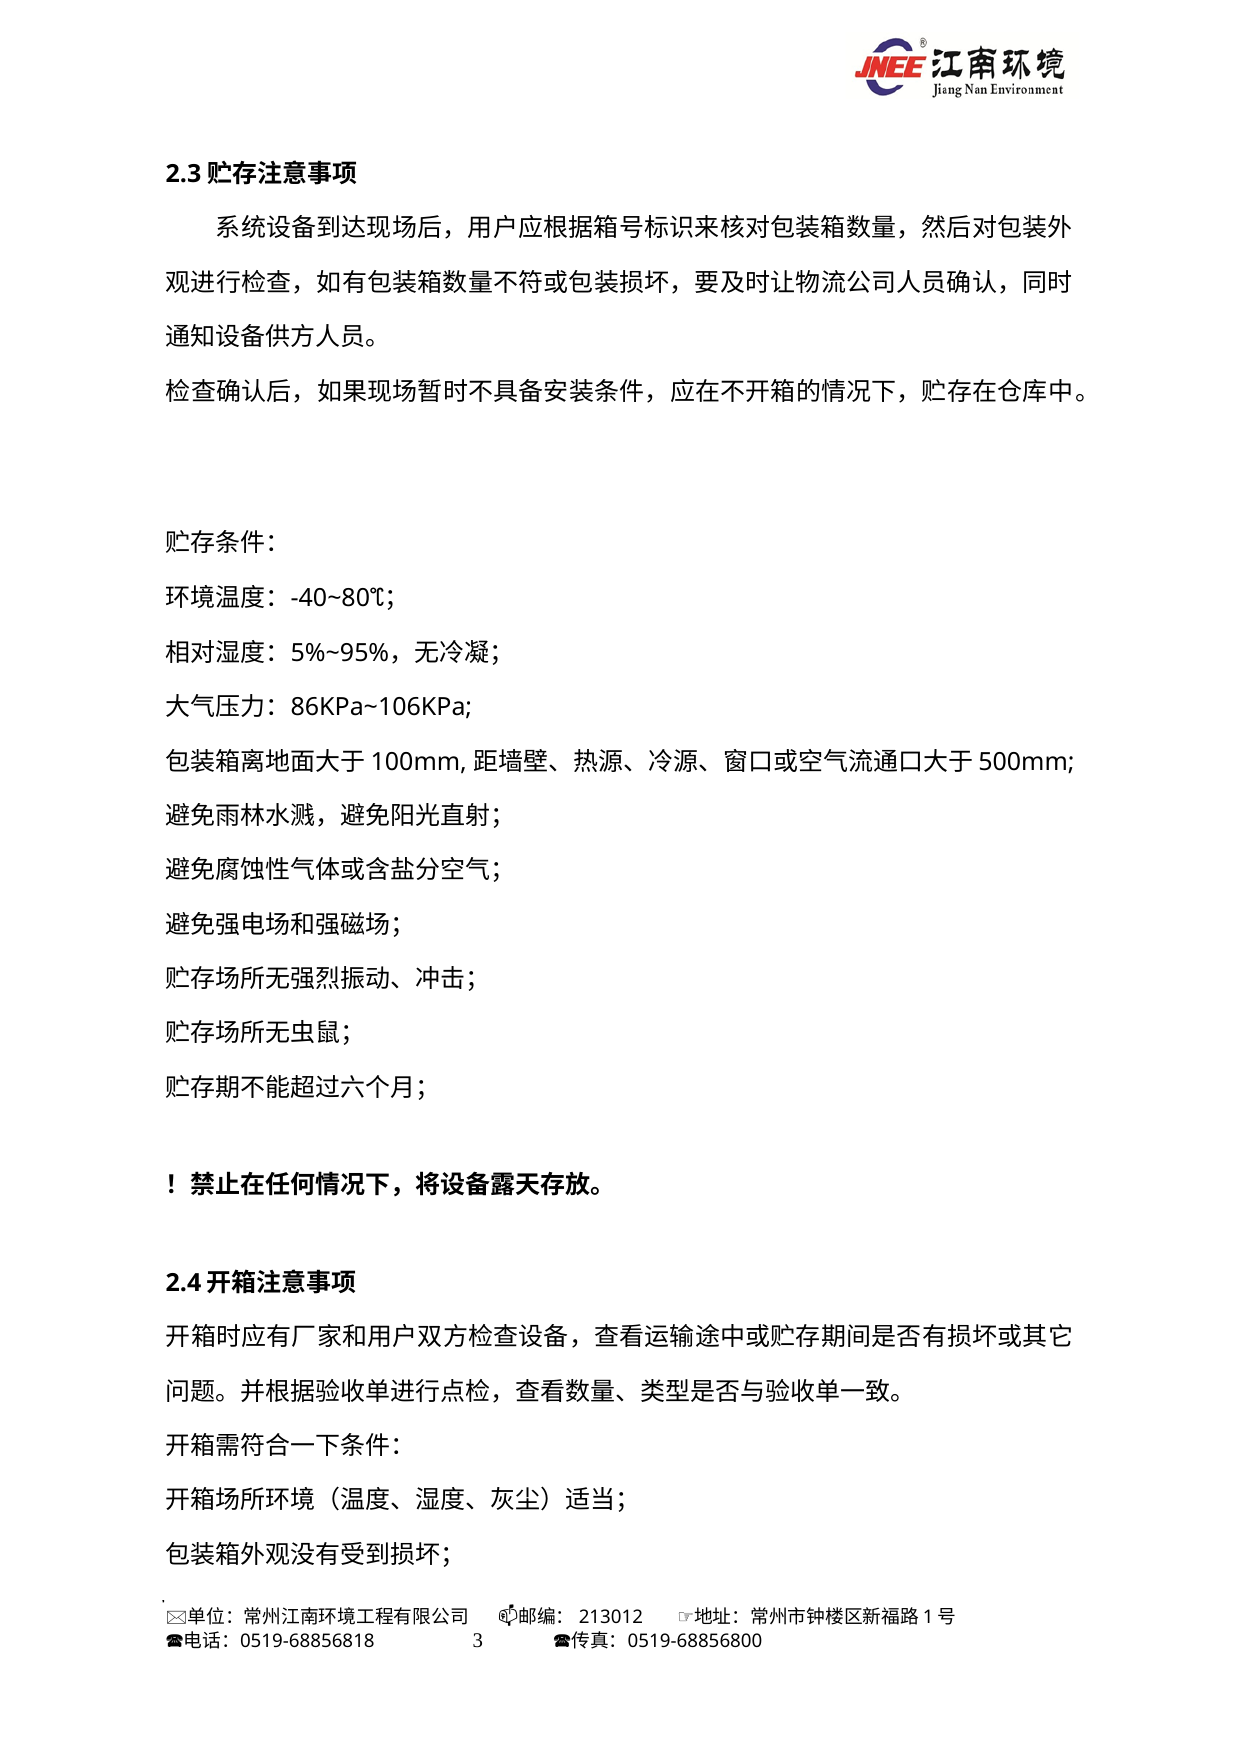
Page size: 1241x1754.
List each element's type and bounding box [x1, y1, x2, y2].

picture [845, 32, 1080, 99]
